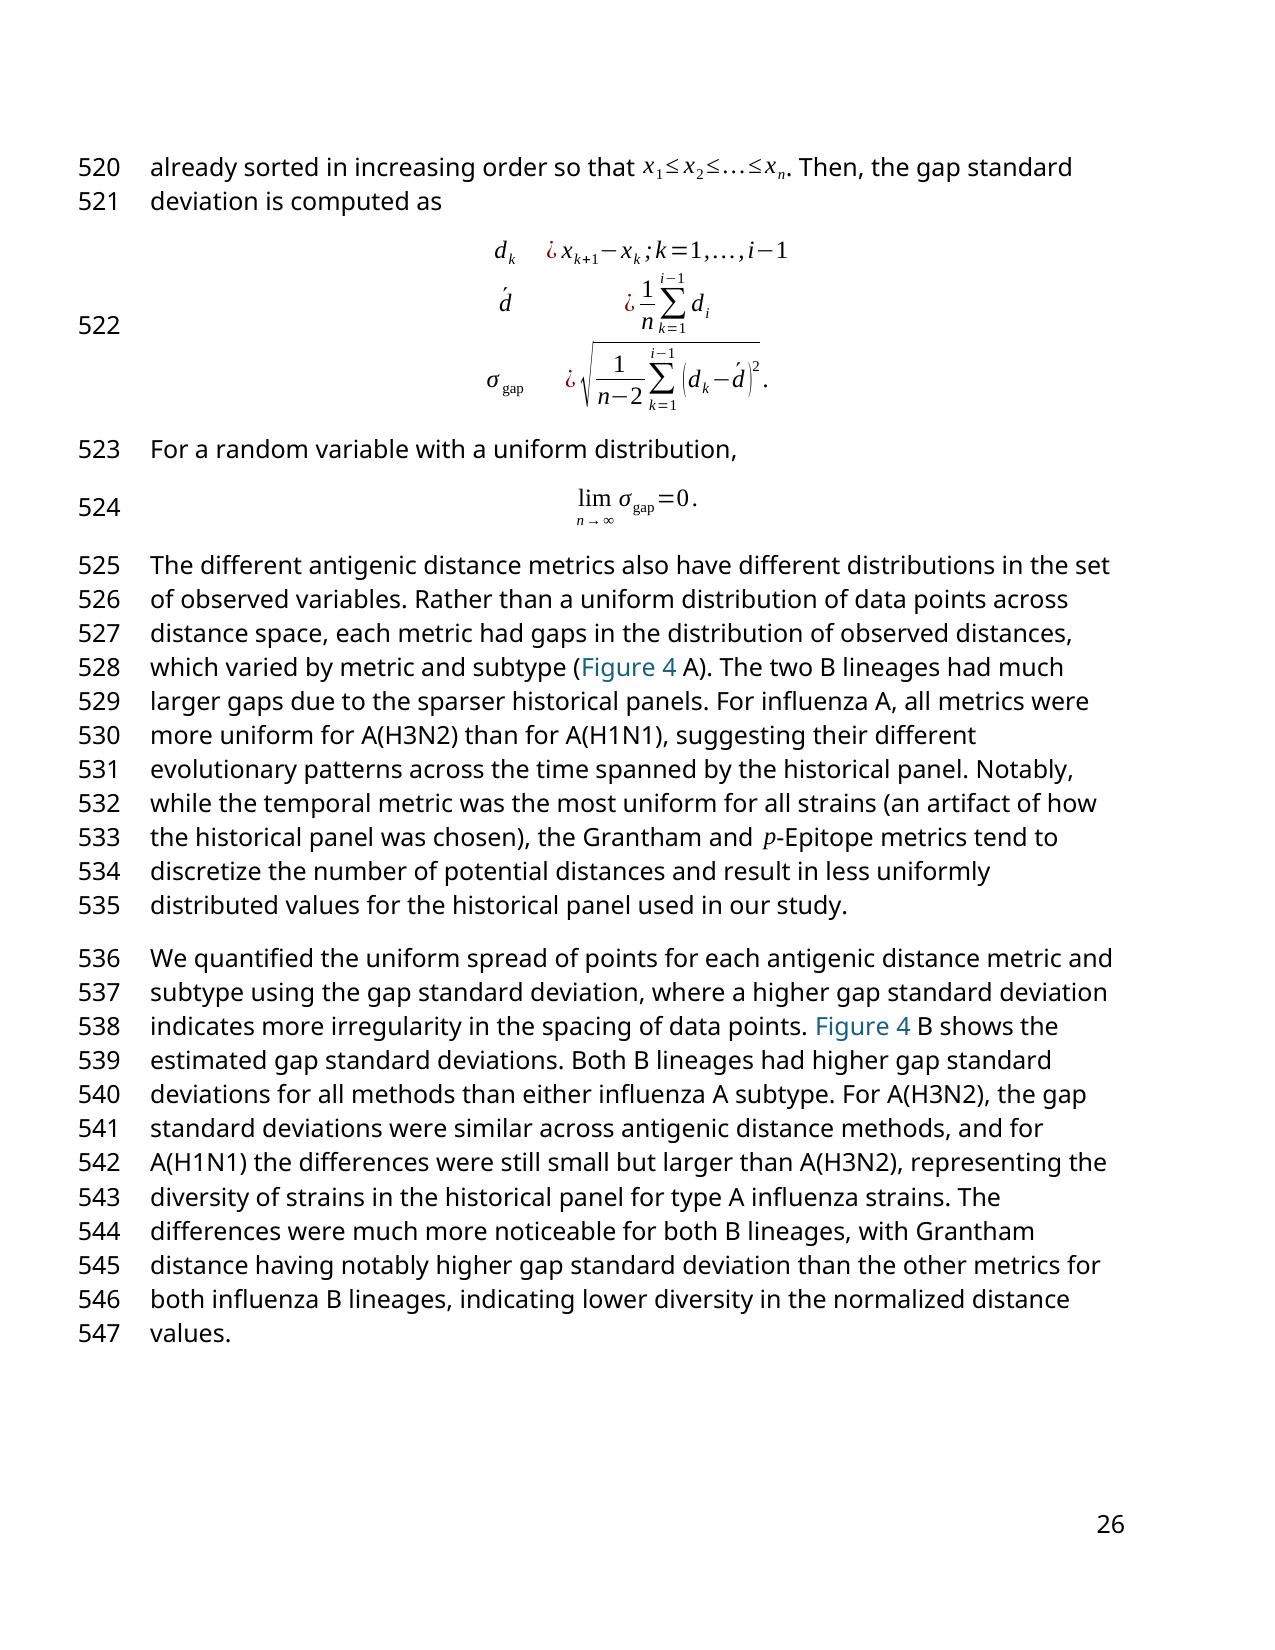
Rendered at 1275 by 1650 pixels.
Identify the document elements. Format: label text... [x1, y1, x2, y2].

text We quantified the uniform spread of points for each antigenic distance metric and subtype using the gap standard deviation, where a higher gap standard deviation indicates more irregularity in the spacing of data points. Figure 4 B shows the estimated gap standard deviations. Both B lineages had higher gap standard deviations for all methods than either influenza A subtype. For A(H3N2), the gap standard deviations were similar across antigenic distance methods, and for A(H1N1) the differences were still small but larger than A(H3N2), representing the diversity of strains in the historical panel for type A influenza strains. The differences were much more noticeable for both B lineages, with Grantham distance having notably higher gap standard deviation than the other metrics for both influenza B lineages, indicating lower diversity in the normalized distance values. [150, 941, 1125, 1349]
text For a random variable with a uniform distribution, [150, 432, 1125, 466]
text The different antigenic distance metrics also have different distributions in the set of observed variables. Rather than a uniform distribution of data points across distance space, each metric had gaps in the distribution of observed distances, which varied by metric and subtype (Figure 4 A). The two B lineages had much larger gaps due to the sparser historical panels. For influenza A, all metrics were more uniform for A(H3N2) than for A(H1N1), suggesting their different evolutionary patterns across the time spanned by the historical panel. Notably, while the temporal metric was the most uniform for all strains (an artifact of how the historical panel was chosen), the Grantham and -Epitope metrics tend to discretize the number of potential distances and result in less uniformly distributed values for the historical panel used in our study. [150, 547, 1125, 922]
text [150, 150, 1125, 218]
